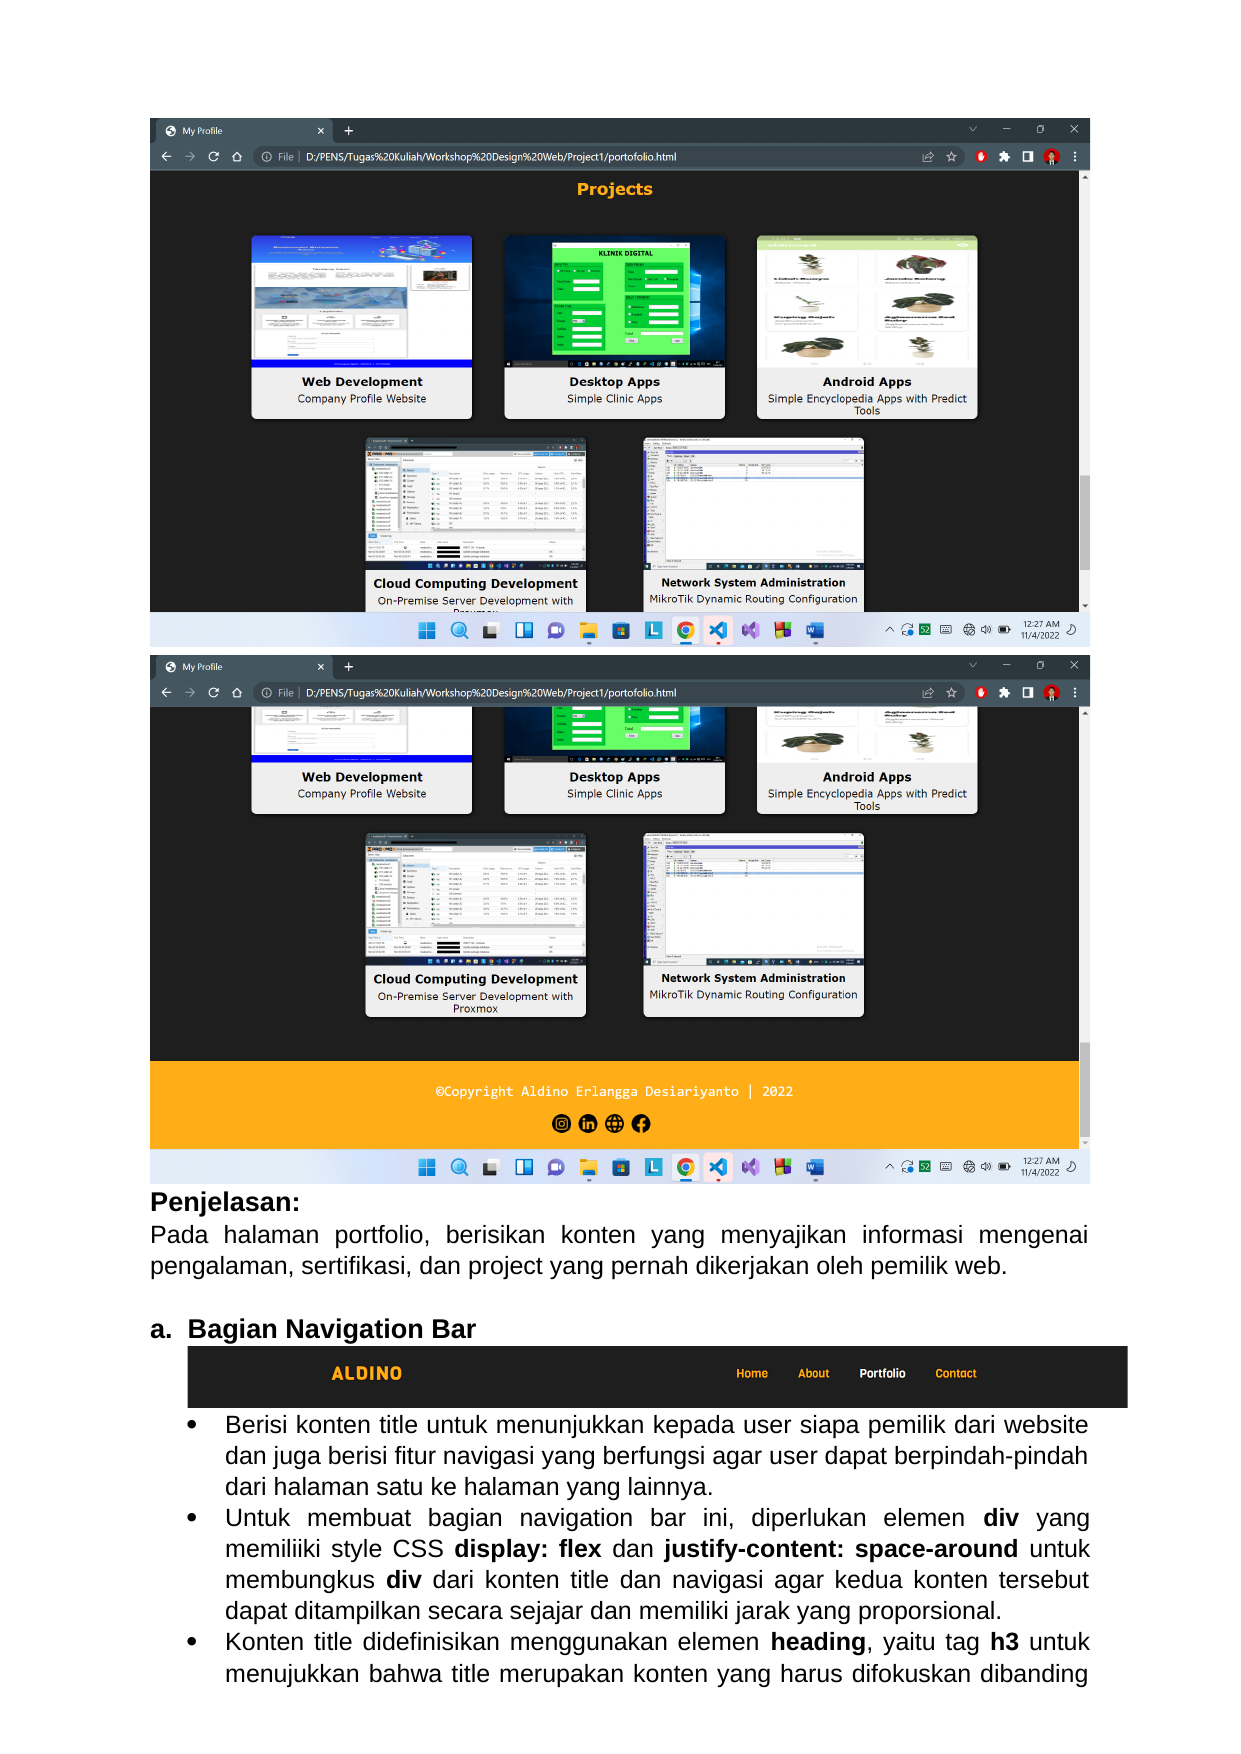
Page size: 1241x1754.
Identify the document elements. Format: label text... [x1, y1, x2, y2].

picture [187, 1346, 1128, 1408]
picture [150, 118, 1091, 647]
list Pada halaman portfolio, berisikan konten yang menyajikan informasi mengenai pengalaman, sertifikasi, dan project yang pernah dikerjakan oleh pemilik web. [150, 1220, 1090, 1279]
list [187, 1627, 1090, 1687]
list Bagian Navigation Bar [150, 1313, 1090, 1344]
list Penjelasan: [150, 1186, 1090, 1217]
list Untuk membuat bagian navigation bar ini, diperlukan elemen div yang memiliiki style CSS display: flex dan justify-content: space-around untuk membungkus div dari konten title dan navigasi agar kedua konten tersebut dapat ditampilkan secara sejajar dan memiliki jarak yang proporsional. [187, 1503, 1090, 1625]
picture [150, 655, 1091, 1184]
list Berisi konten title untuk menunjukkan kepada user siapa pemilik dari website dan juga berisi fitur navigasi yang berfungsi agar user dapat berpindah-pindah dari halaman satu ke halaman yang lainnya. [187, 1410, 1090, 1501]
